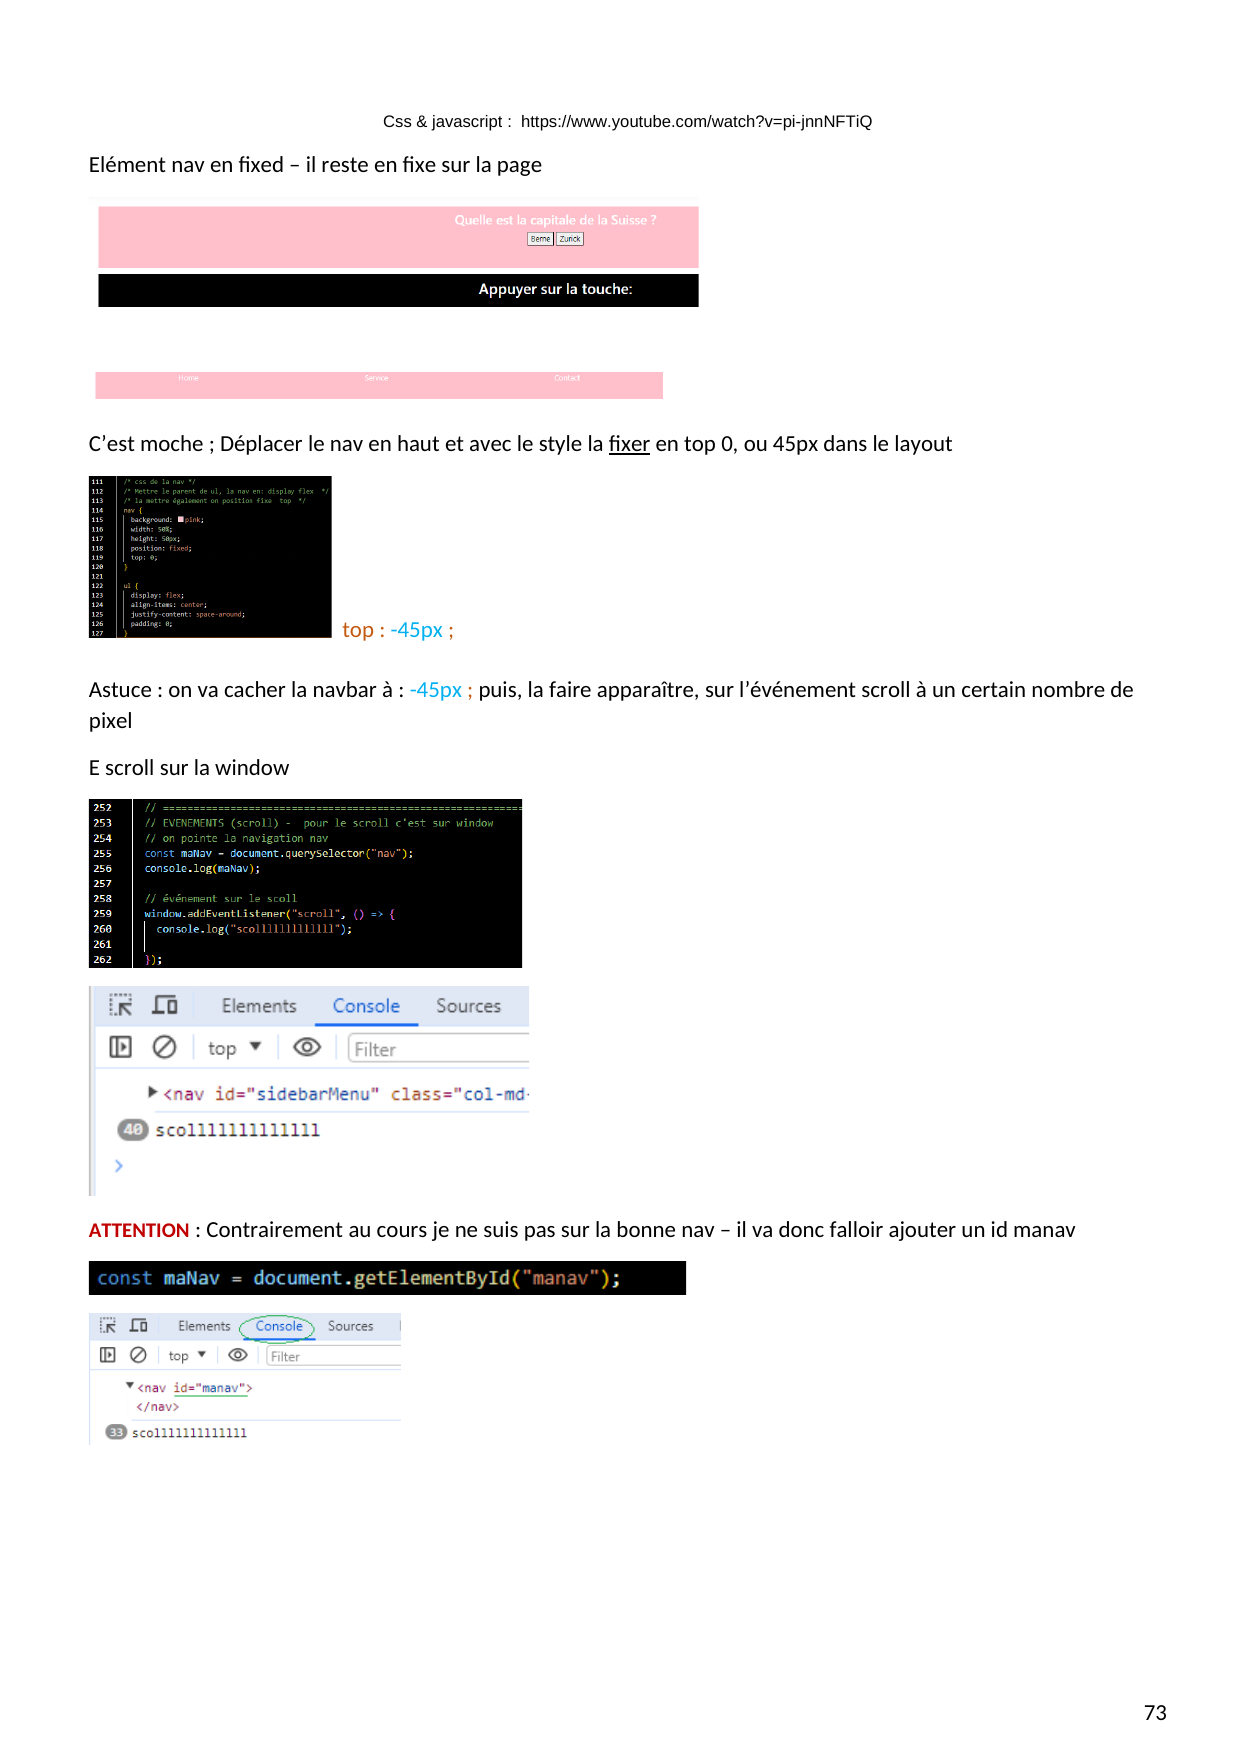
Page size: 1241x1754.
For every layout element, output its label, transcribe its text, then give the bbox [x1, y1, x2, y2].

picture [88, 1313, 401, 1445]
picture [88, 986, 530, 1196]
picture [88, 1261, 687, 1295]
text ATTENTION : Contrairement au cours je ne suis pas sur la bonne nav – il va donc falloir ajouter un id manav [89, 1215, 1167, 1243]
text E scroll sur la window [89, 753, 1167, 781]
text C’est moche ; Déplacer le nav en haut et avec le style la fixer en top 0, ou 45px dans le layout [89, 429, 1167, 457]
picture [88, 799, 523, 968]
text Elément nav en fixed – il reste en fixe sur la page [89, 150, 1167, 178]
text top : -45px ; Astuce : on va cacher la navbar à : -45px ; puis, la faire apparaître, sur l’événement scroll à un certain nombre de pixel [89, 476, 1167, 734]
picture [88, 476, 332, 638]
picture [88, 197, 699, 411]
